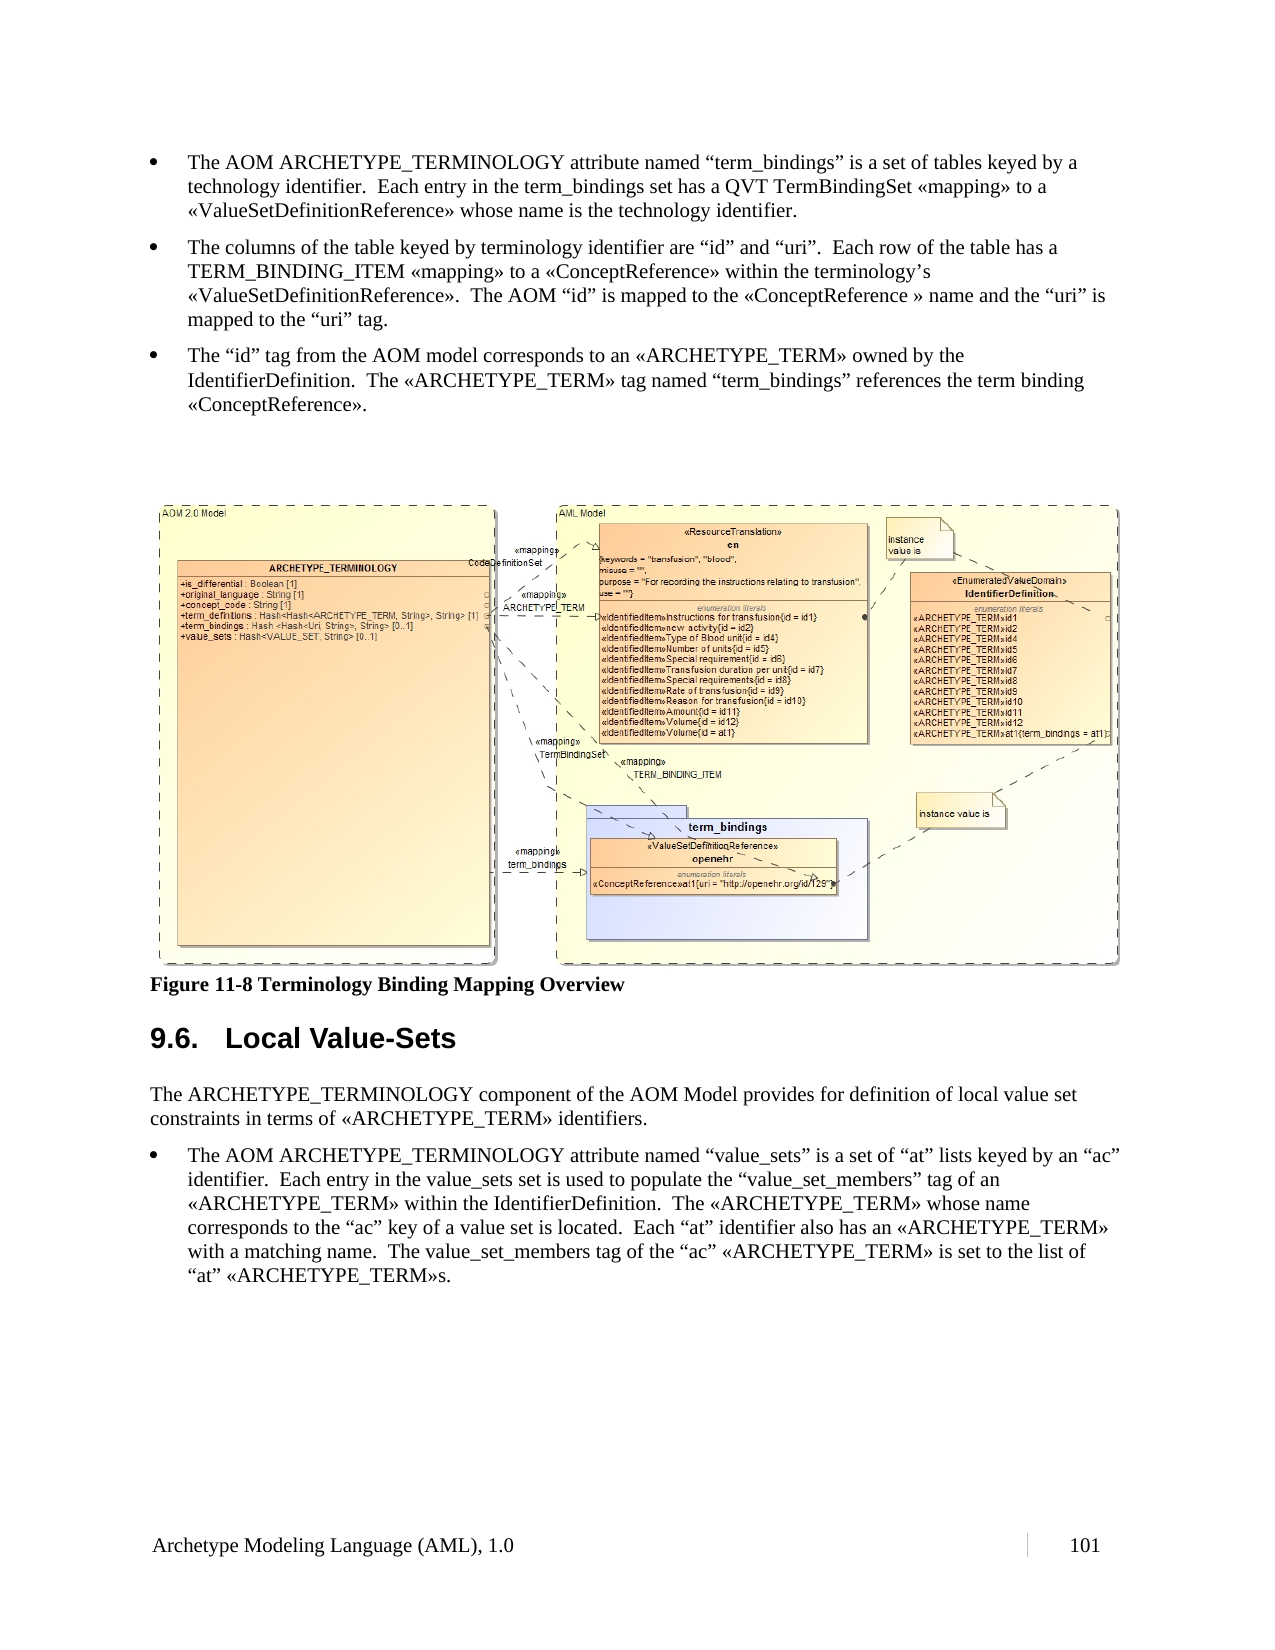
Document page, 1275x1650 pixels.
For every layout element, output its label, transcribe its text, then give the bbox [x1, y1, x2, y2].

text The AOM ARCHETYPE_TERMINOLOGY attribute named “term_bindings” is a set of tables keyed by a technology identifier. Each entry in the term_bindings set has a QVT TermBindingSet «mapping» to a «ValueSetDefinitionReference» whose name is the technology identifier. [150, 150, 1125, 222]
picture [150, 497, 1125, 972]
subtitle Local Value-Sets [150, 1021, 1125, 1055]
text The ARCHETYPE_TERMINOLOGY component of the AOM Model provides for definition of local value set constraints in terms of «ARCHETYPE_TERM» identifiers. [150, 1082, 1125, 1130]
text The AOM ARCHETYPE_TERMINOLOGY attribute named “value_sets” is a set of “at” lists keyed by an “ac” identifier. Each entry in the value_sets set is used to populate the “value_set_members” tag of an «ARCHETYPE_TERM» within the IdentifierDefinition. The «ARCHETYPE_TERM» whose name corresponds to the “ac” key of a value set is located. Each “at” identifier also has an «ARCHETYPE_TERM» with a matching name. The value_set_members tag of the “ac” «ARCHETYPE_TERM» is set to the list of “at” «ARCHETYPE_TERM»s. [150, 1143, 1125, 1287]
text The columns of the table keyed by terminology identifier are “id” and “uri”. Each row of the table has a TERM_BINDING_ITEM «mapping» to a «ConceptReference» within the terminology’s «ValueSetDefinitionReference». The AOM “id” is mapped to the «ConceptReference » name and the “uri” is mapped to the “uri” tag. [150, 235, 1125, 331]
text The “id” tag from the AOM model corresponds to an «ARCHETYPE_TERM» owned by the IdentifierDefinition. The «ARCHETYPE_TERM» tag named “term_bindings” references the term binding «ConceptReference». [150, 343, 1125, 416]
